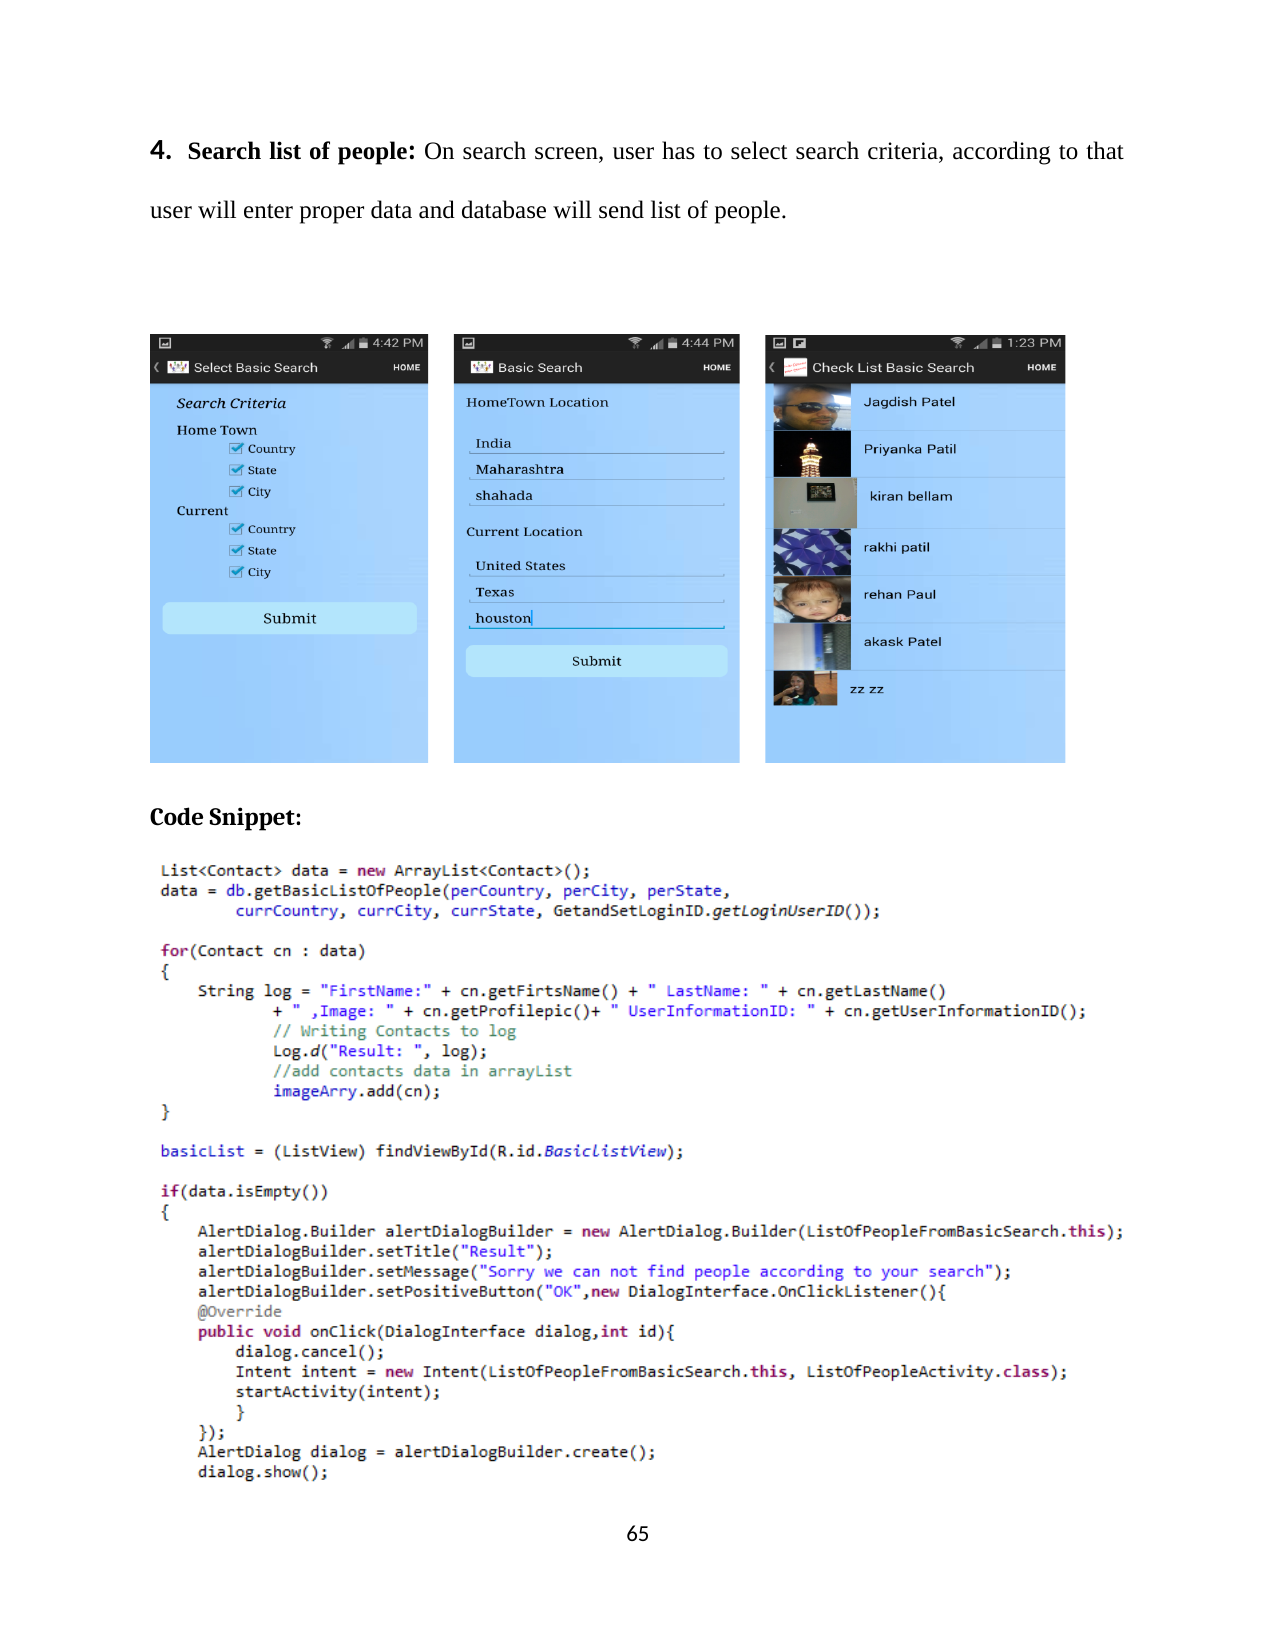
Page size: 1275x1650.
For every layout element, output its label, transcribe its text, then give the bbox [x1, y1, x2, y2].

picture [453, 334, 740, 763]
picture [765, 335, 1066, 763]
picture [150, 860, 1125, 1484]
list Search list of people: On search screen, user has to select search criteria, according to that user will enter proper data and database will send list of people. [150, 131, 1125, 224]
picture [150, 334, 429, 763]
text Code Snippet: [150, 803, 1125, 832]
